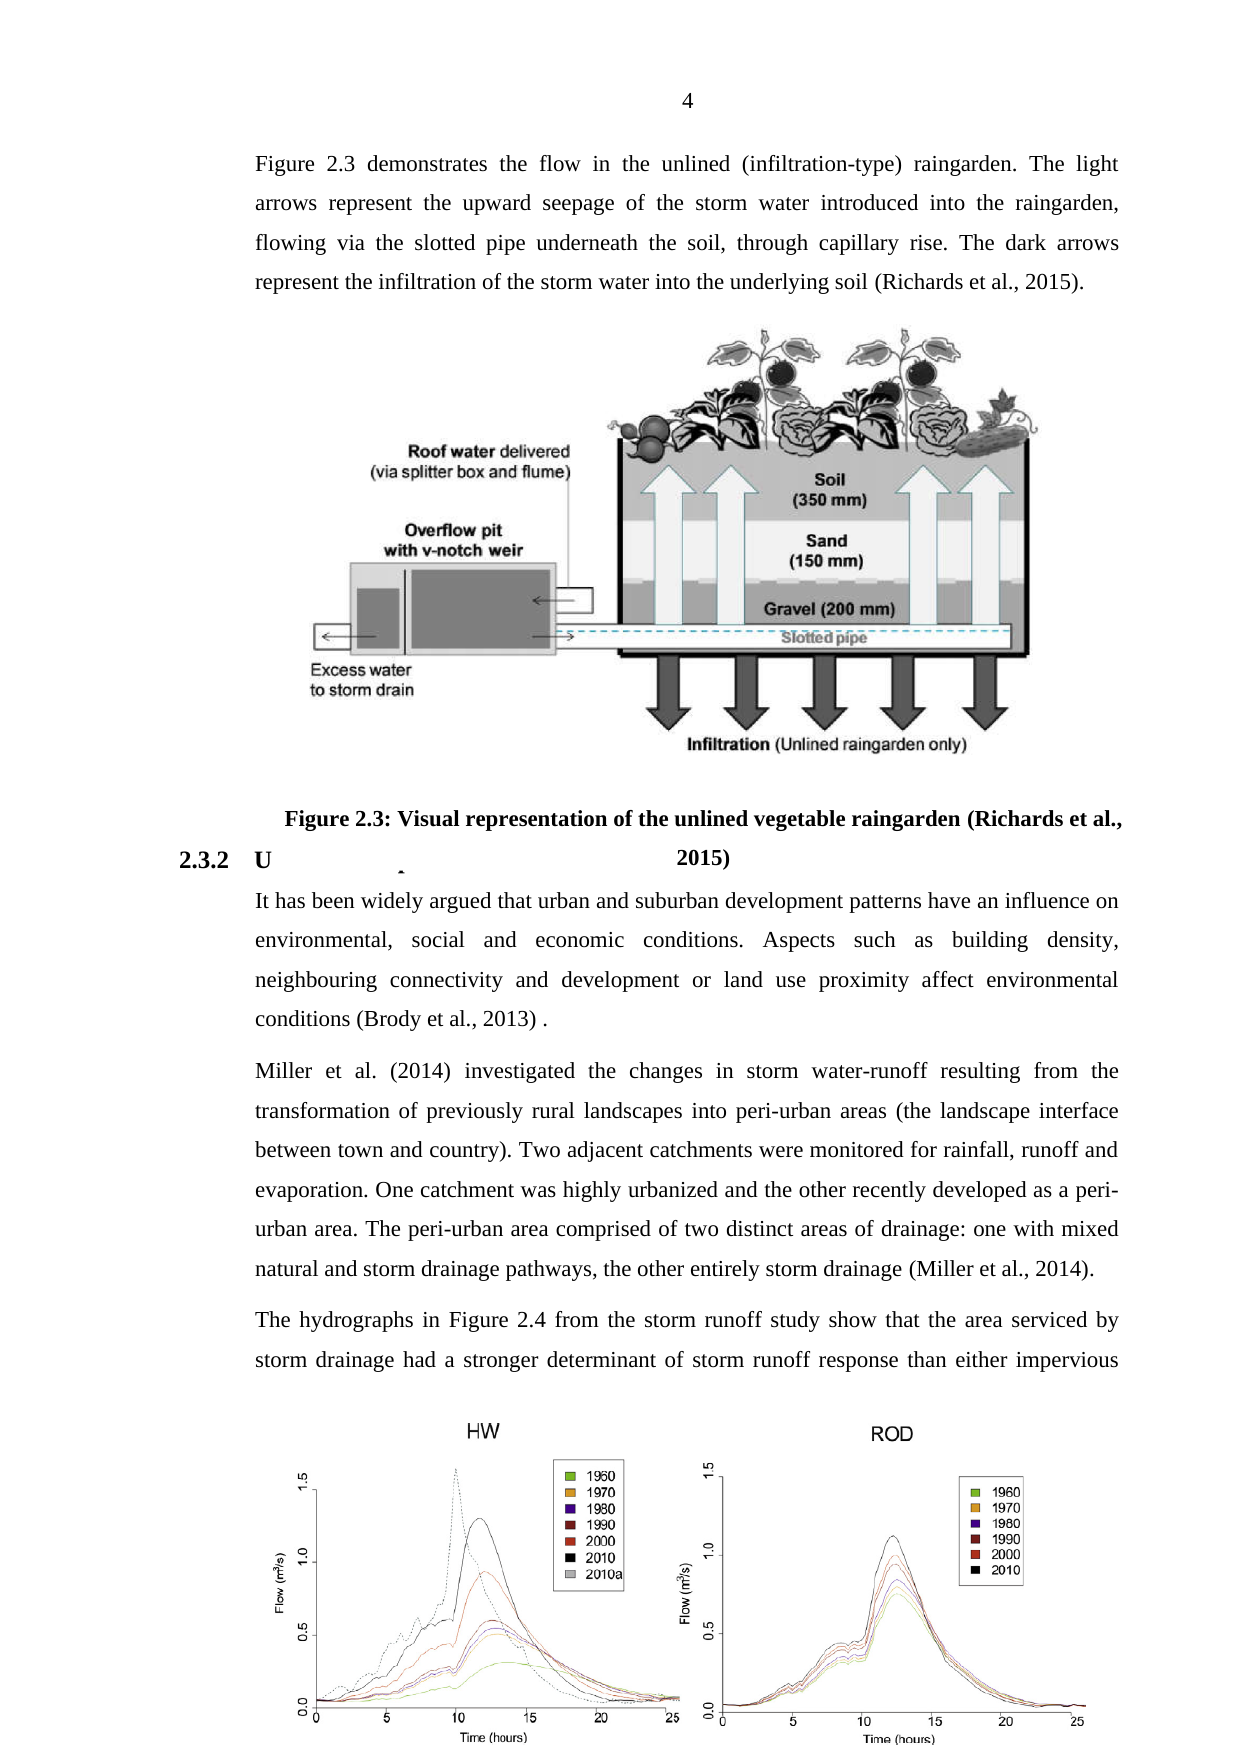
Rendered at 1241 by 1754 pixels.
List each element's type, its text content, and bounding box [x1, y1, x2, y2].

text Miller et al. (2014) investigated the changes in storm water-runoff resulting from the transformation of previously rural landscapes into peri-urban areas (the landscape interface between town and country). Two adjacent catchments were monitored for rainfall, runoff and evaporation. One catchment was highly urbanized and the other recently developed as a peri-urban area. The peri-urban area comprised of two distinct areas of drainage: one with mixed natural and storm drainage pathways, the other entirely storm drainage (Miller et al., 2014). [255, 1057, 1120, 1281]
text It has been widely argued that urban and suburban development patterns have an influence on environmental, social and economic conditions. Aspects such as building density, neighbouring connectivity and development or land use proximity affect environmental conditions (Brody et al., 2013) . [255, 887, 1120, 1032]
subtitle Urban development as land cover [179, 846, 1120, 874]
text Figure 2.3 demonstrates the flow in the unlined (infiltration-type) raingarden. The light arrows represent the upward seepage of the storm water introduced into the raingarden, flowing via the slotted pipe underneath the soil, through capillary rise. The dark arrows represent the infiltration of the storm water into the underlying soil (Richards et al., 2015). [255, 150, 1120, 295]
picture [301, 323, 1050, 755]
picture [254, 1400, 1136, 1754]
